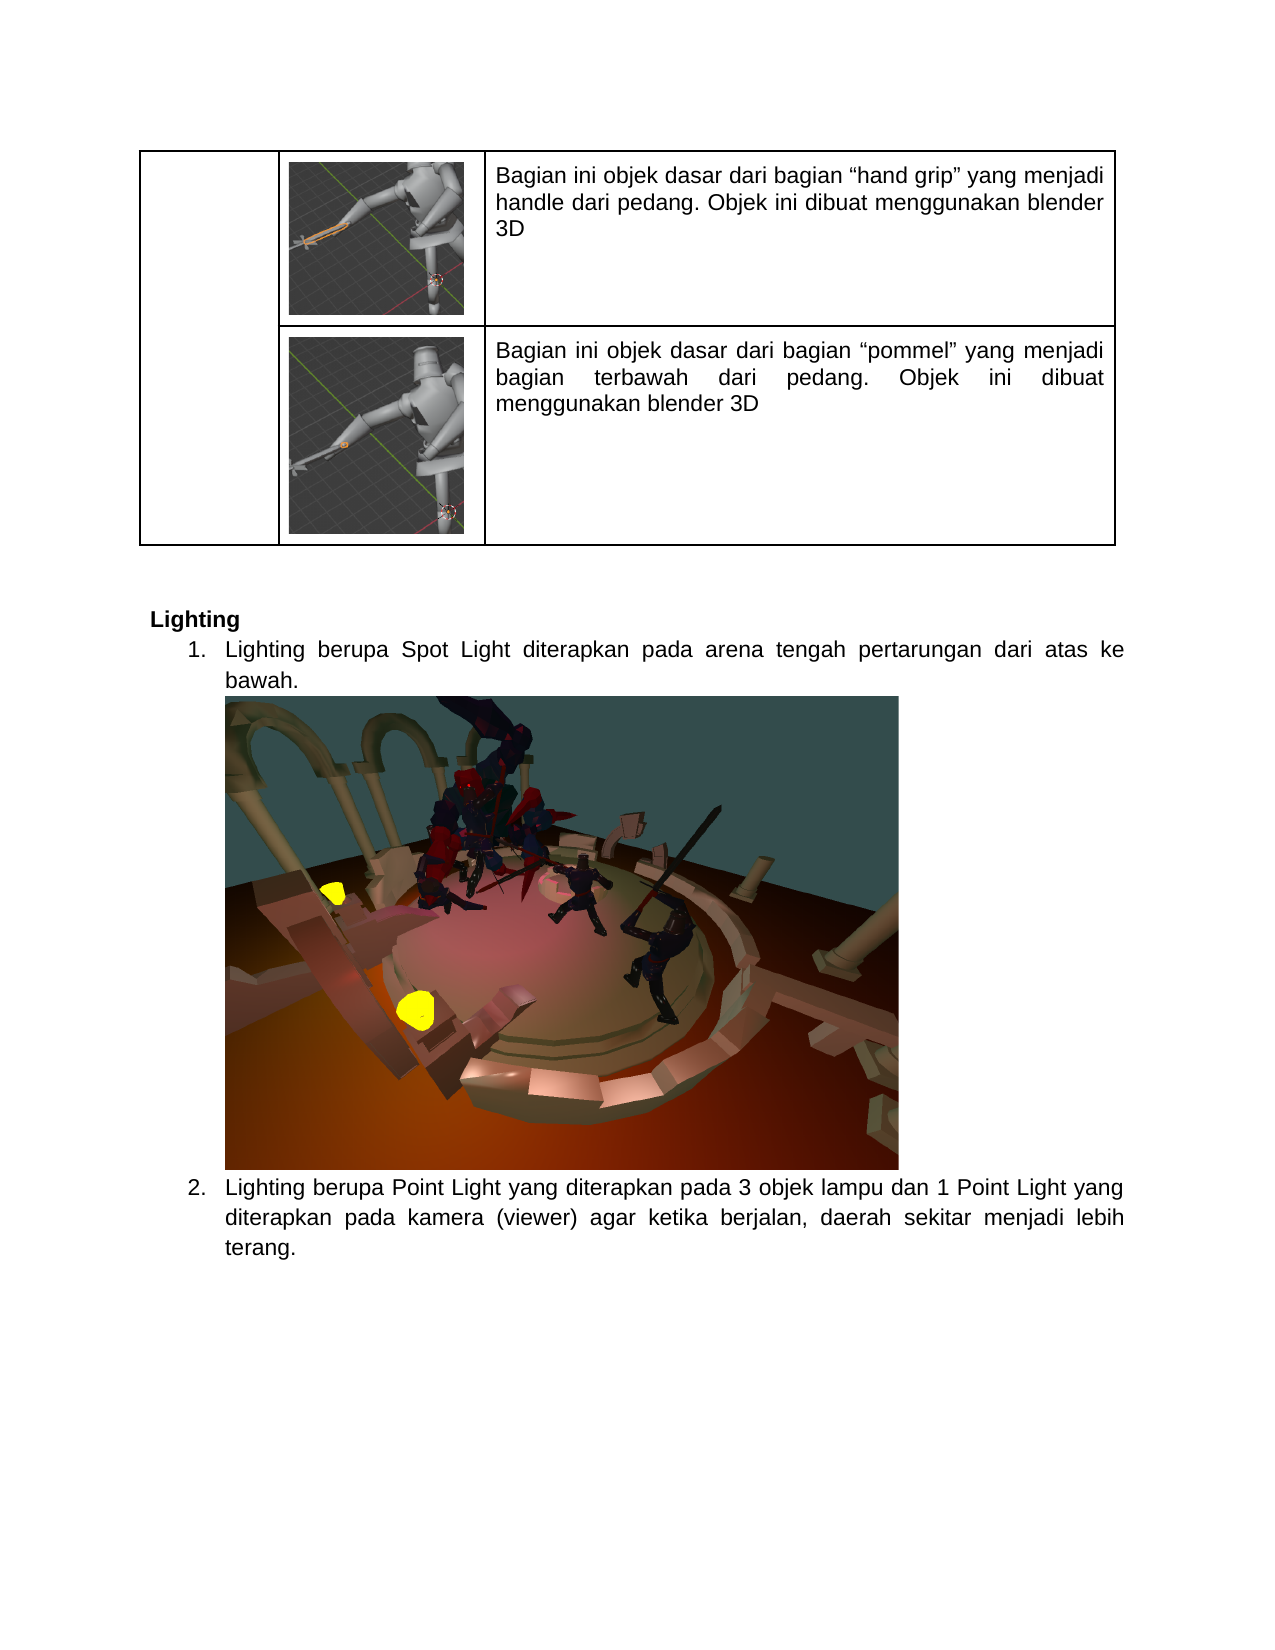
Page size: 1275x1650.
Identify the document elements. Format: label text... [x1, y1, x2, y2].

text Lighting [150, 606, 1125, 633]
table_cell Bagian ini objek dasar dari bagian “hand grip” yang menjadi handle dari pedang. Objek ini dibuat menggunakan blender 3D [486, 152, 1114, 325]
picture [225, 696, 899, 1170]
picture [288, 337, 464, 534]
list Lighting berupa Point Light yang diterapkan pada 3 objek lampu dan 1 Point Light yang diterapkan pada kamera (viewer) agar ketika berjalan, daerah sekitar menjadi lebih terang. [187, 1173, 1125, 1260]
list Lighting berupa Spot Light diterapkan pada arena tengah pertarungan dari atas ke bawah. [187, 636, 1125, 693]
picture [288, 162, 464, 315]
table_cell Bagian ini objek dasar dari bagian “pommel” yang menjadi bagian terbawah dari pedang. Objek ini dibuat menggunakan blender 3D [486, 327, 1114, 544]
table_cell [280, 152, 484, 325]
table_cell [280, 327, 484, 544]
